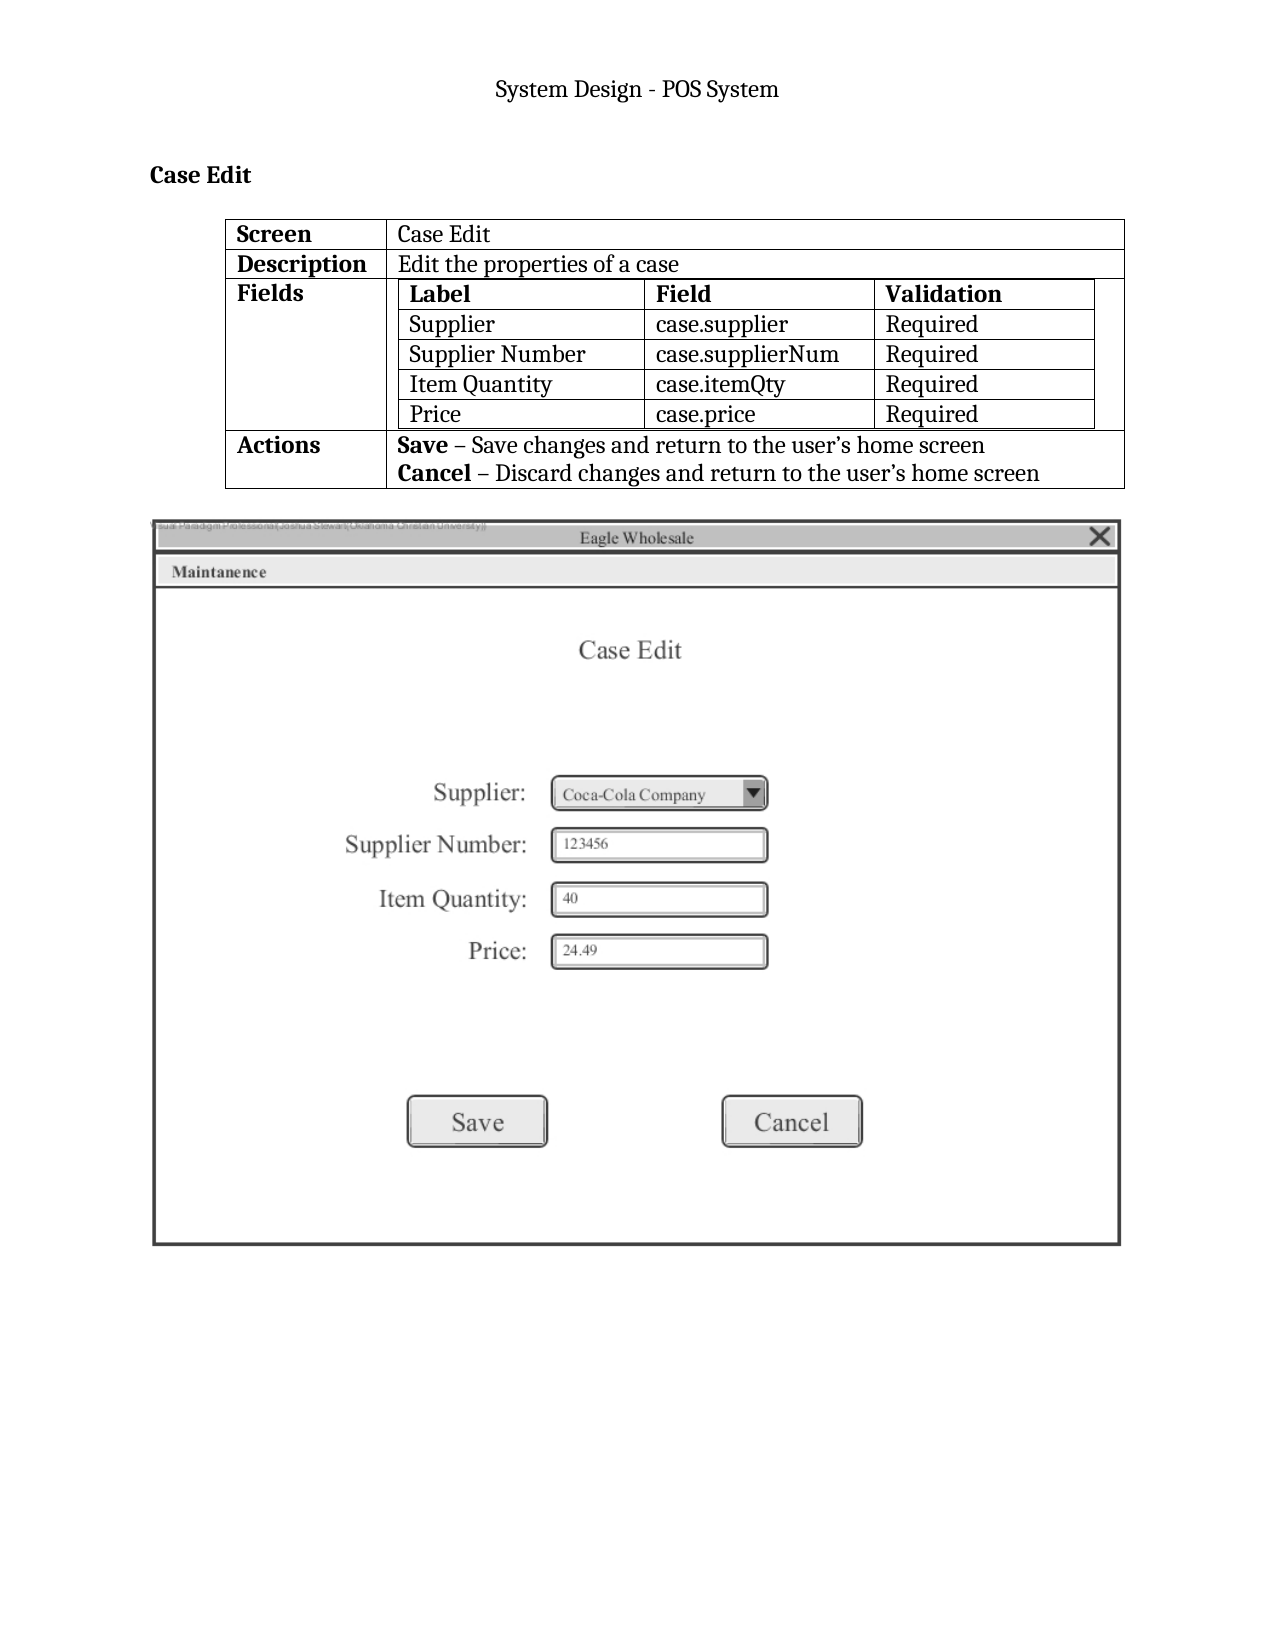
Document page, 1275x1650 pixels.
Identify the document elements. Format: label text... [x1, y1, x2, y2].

table_header Case Edit [387, 220, 1124, 248]
table_cell Save – Save changes and return to the user’s home screen Cancel – Discard changes and return to the user’s home screen [387, 431, 1124, 488]
table_cell [645, 340, 874, 369]
table_cell [875, 310, 1094, 339]
table_header Screen [226, 220, 386, 248]
table_cell [875, 340, 1094, 369]
picture [150, 517, 1125, 1251]
table_cell [645, 280, 874, 309]
table_cell Description [226, 250, 386, 278]
table_cell [645, 310, 874, 339]
table_cell [399, 310, 644, 339]
table_cell [875, 400, 1094, 428]
table_cell Actions [226, 431, 386, 488]
table_cell Edit the properties of a case [387, 250, 1124, 278]
table_cell [399, 400, 644, 428]
table_cell Fields [226, 279, 386, 429]
table_cell [399, 280, 644, 309]
table_cell [1095, 279, 1124, 429]
table_cell [399, 340, 644, 369]
table_cell [645, 370, 874, 399]
table_cell [387, 279, 398, 429]
table_cell [399, 370, 644, 399]
table_cell [645, 400, 874, 428]
table_cell [875, 280, 1094, 309]
text Case Edit [150, 161, 1125, 190]
table_cell [875, 370, 1094, 399]
